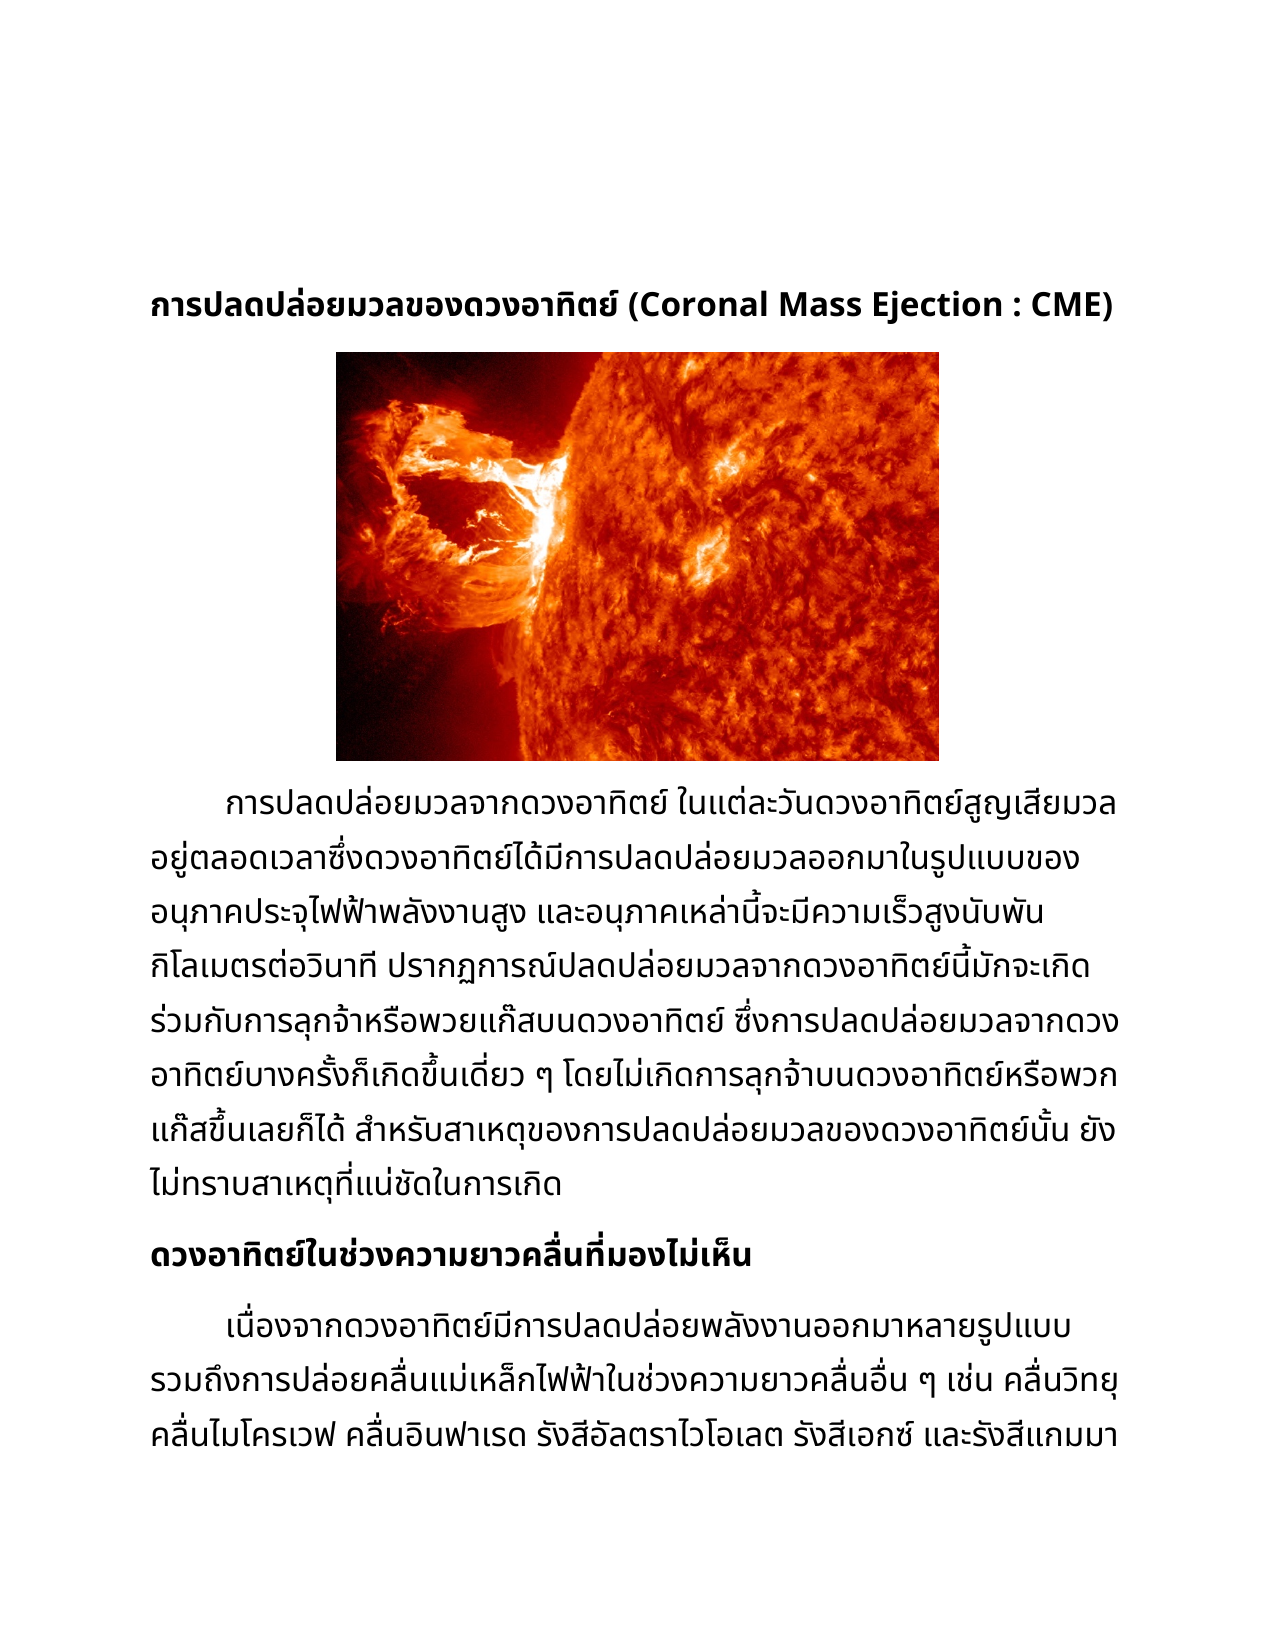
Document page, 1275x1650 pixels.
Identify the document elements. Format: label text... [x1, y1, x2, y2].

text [150, 1302, 1125, 1461]
text การปลดปล่อยมวลของดวงอาทิตย์ (Coronal Mass Ejection : CME) [150, 281, 1125, 332]
picture [336, 352, 939, 761]
text การปลดปล่อยมวลจากดวงอาทิตย์ ในแต่ละวันดวงอาทิตย์สูญเสียมวลอยู่ตลอดเวลาซึ่งดวงอาทิตย์ได้มีการปลดปล่อยมวลออกมาในรูปแบบของอนุภาคประจุไฟฟ้าพลังงานสูง และอนุภาคเหล่านี้จะมีความเร็วสูงนับพันกิโลเมตรต่อวินาที ปรากฏการณ์ปลดปล่อยมวลจากดวงอาทิตย์นี้มักจะเกิดร่วมกับการลุกจ้าหรือพวยแก๊สบนดวงอาทิตย์ ซึ่งการปลดปล่อยมวลจากดวงอาทิตย์บางครั้งก็เกิดขึ้นเดี่ยว ๆ โดยไม่เกิดการลุกจ้าบนดวงอาทิตย์หรือพวกแก๊สขึ้นเลยก็ได้ สำหรับสาเหตุของการปลดปล่อยมวลของดวงอาทิตย์นั้น ยังไม่ทราบสาเหตุที่แน่ชัดในการเกิด [150, 779, 1125, 1210]
text ดวงอาทิตย์ในช่วงความยาวคลื่นที่มองไม่เห็น [150, 1231, 1125, 1281]
